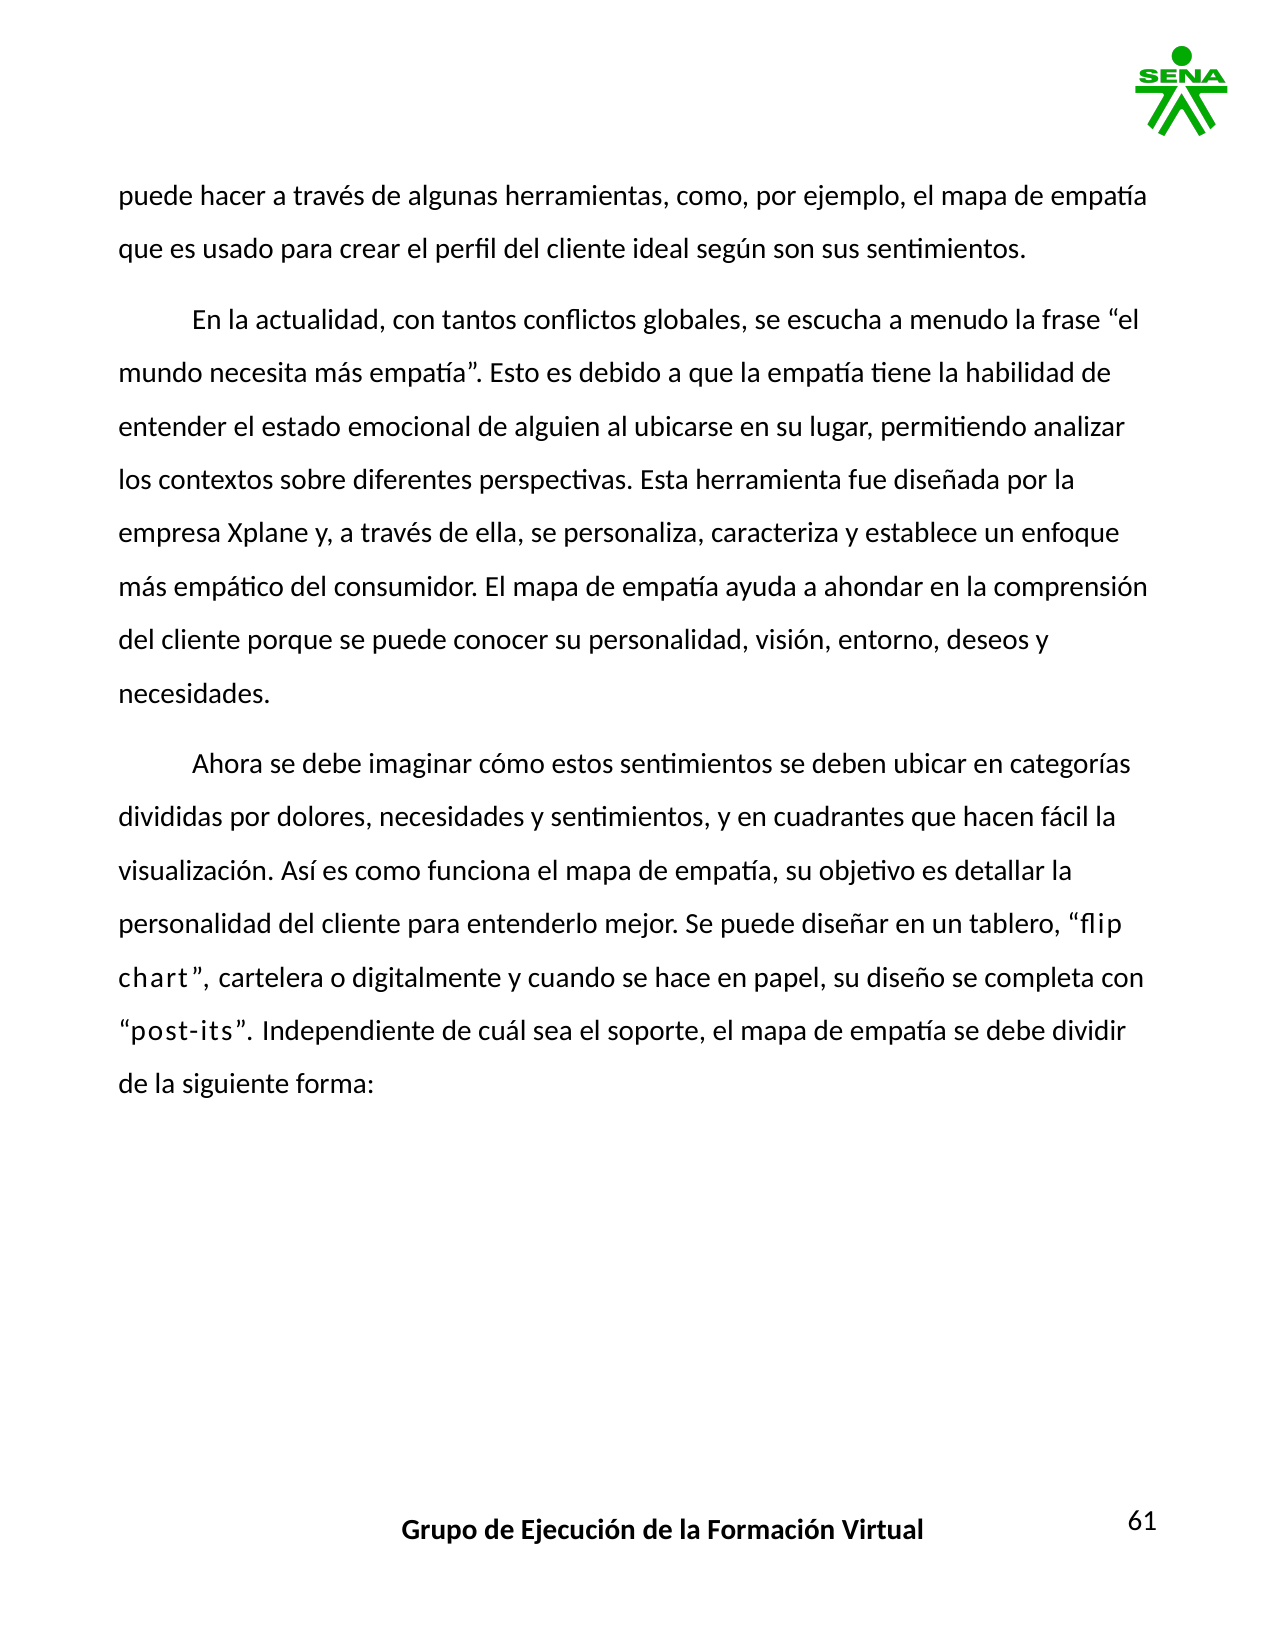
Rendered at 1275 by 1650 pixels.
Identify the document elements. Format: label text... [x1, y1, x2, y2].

picture [1135, 46, 1228, 136]
text Ahora se debe imaginar cómo estos sentimientos se deben ubicar en categorías divididas por dolores, necesidades y sentimientos, y en cuadrantes que hacen fácil la visualización. Así es como funciona el mapa de empatía, su objetivo es detallar la personalidad del cliente para entenderlo mejor. Se puede diseñar en un tablero, “flip chart”, cartelera o digitalmente y cuando se hace en papel, su diseño se completa con “post-its”. Independiente de cuál sea el soporte, el mapa de empatía se debe dividir de la siguiente forma: [118, 745, 1157, 1101]
text En la actualidad, con tantos conflictos globales, se escucha a menudo la frase “el mundo necesita más empatía”. Esto es debido a que la empatía tiene la habilidad de entender el estado emocional de alguien al ubicarse en su lugar, permitiendo analizar los contextos sobre diferentes perspectivas. Esta herramienta fue diseñada por la empresa Xplane y, a través de ella, se personaliza, caracteriza y establece un enfoque más empático del consumidor. El mapa de empatía ayuda a ahondar en la comprensión del cliente porque se puede conocer su personalidad, visión, entorno, deseos y necesidades. [118, 301, 1157, 710]
